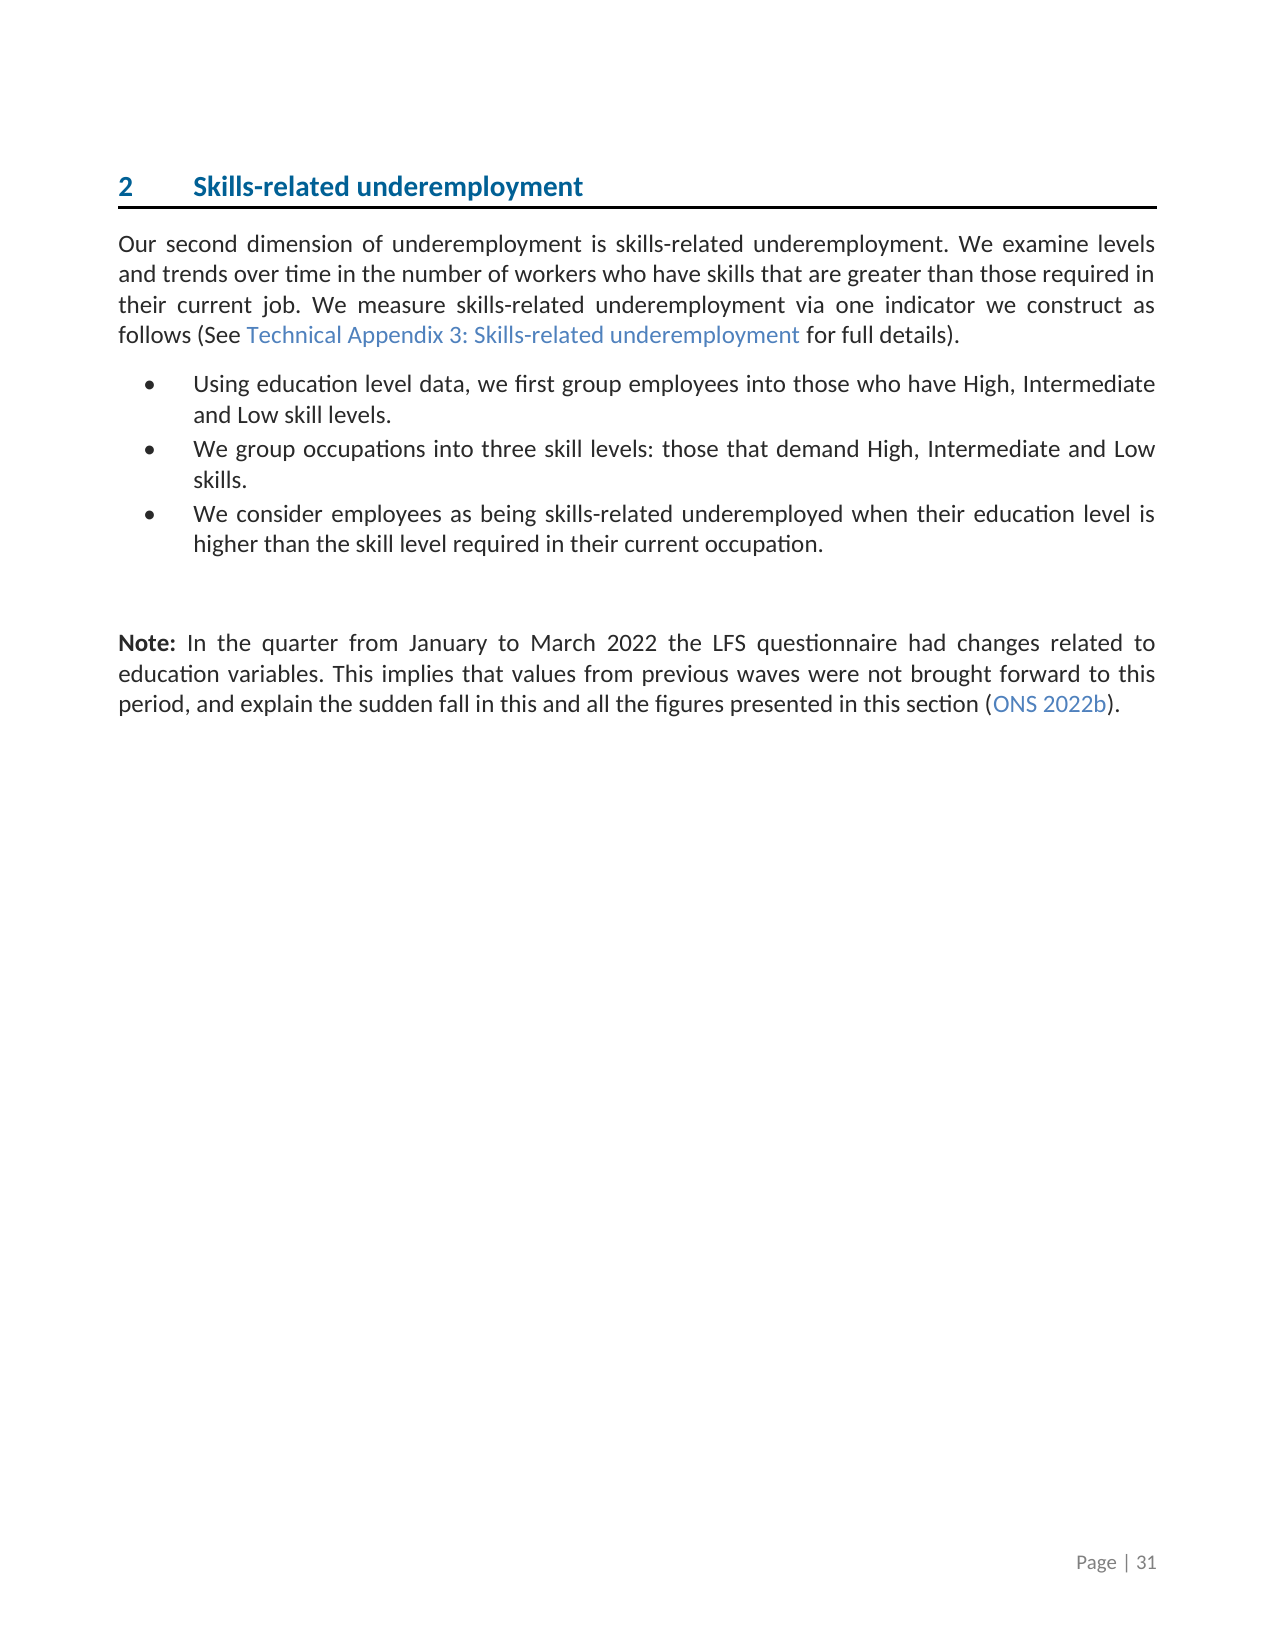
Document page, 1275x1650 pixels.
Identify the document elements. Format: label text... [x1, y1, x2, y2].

text Our second dimension of underemployment is skills-related underemployment. We examine levels and trends over time in the number of workers who have skills that are greater than those required in their current job. We measure skills-related underemployment via one indicator we construct as follows (See Technical Appendix 3: Skills-related underemployment for full details). [118, 228, 1157, 350]
list We group occupations into three skill levels: those that demand High, Intermediate and Low skills. [143, 433, 1157, 494]
subtitle 2 Skills-related underemployment [118, 168, 1157, 206]
list We consider employees as being skills-related underemployed when their education level is higher than the skill level required in their current occupation. [143, 498, 1157, 559]
list Using education level data, we first group employees into those who have High, Intermediate and Low skill levels. [143, 368, 1157, 429]
text Note: In the quarter from January to March 2022 the LFS questionnaire had changes related to education variables. This implies that values from previous waves were not brought forward to this period, and explain the sudden fall in this and all the figures presented in this section (ONS 2022b). [118, 627, 1157, 719]
